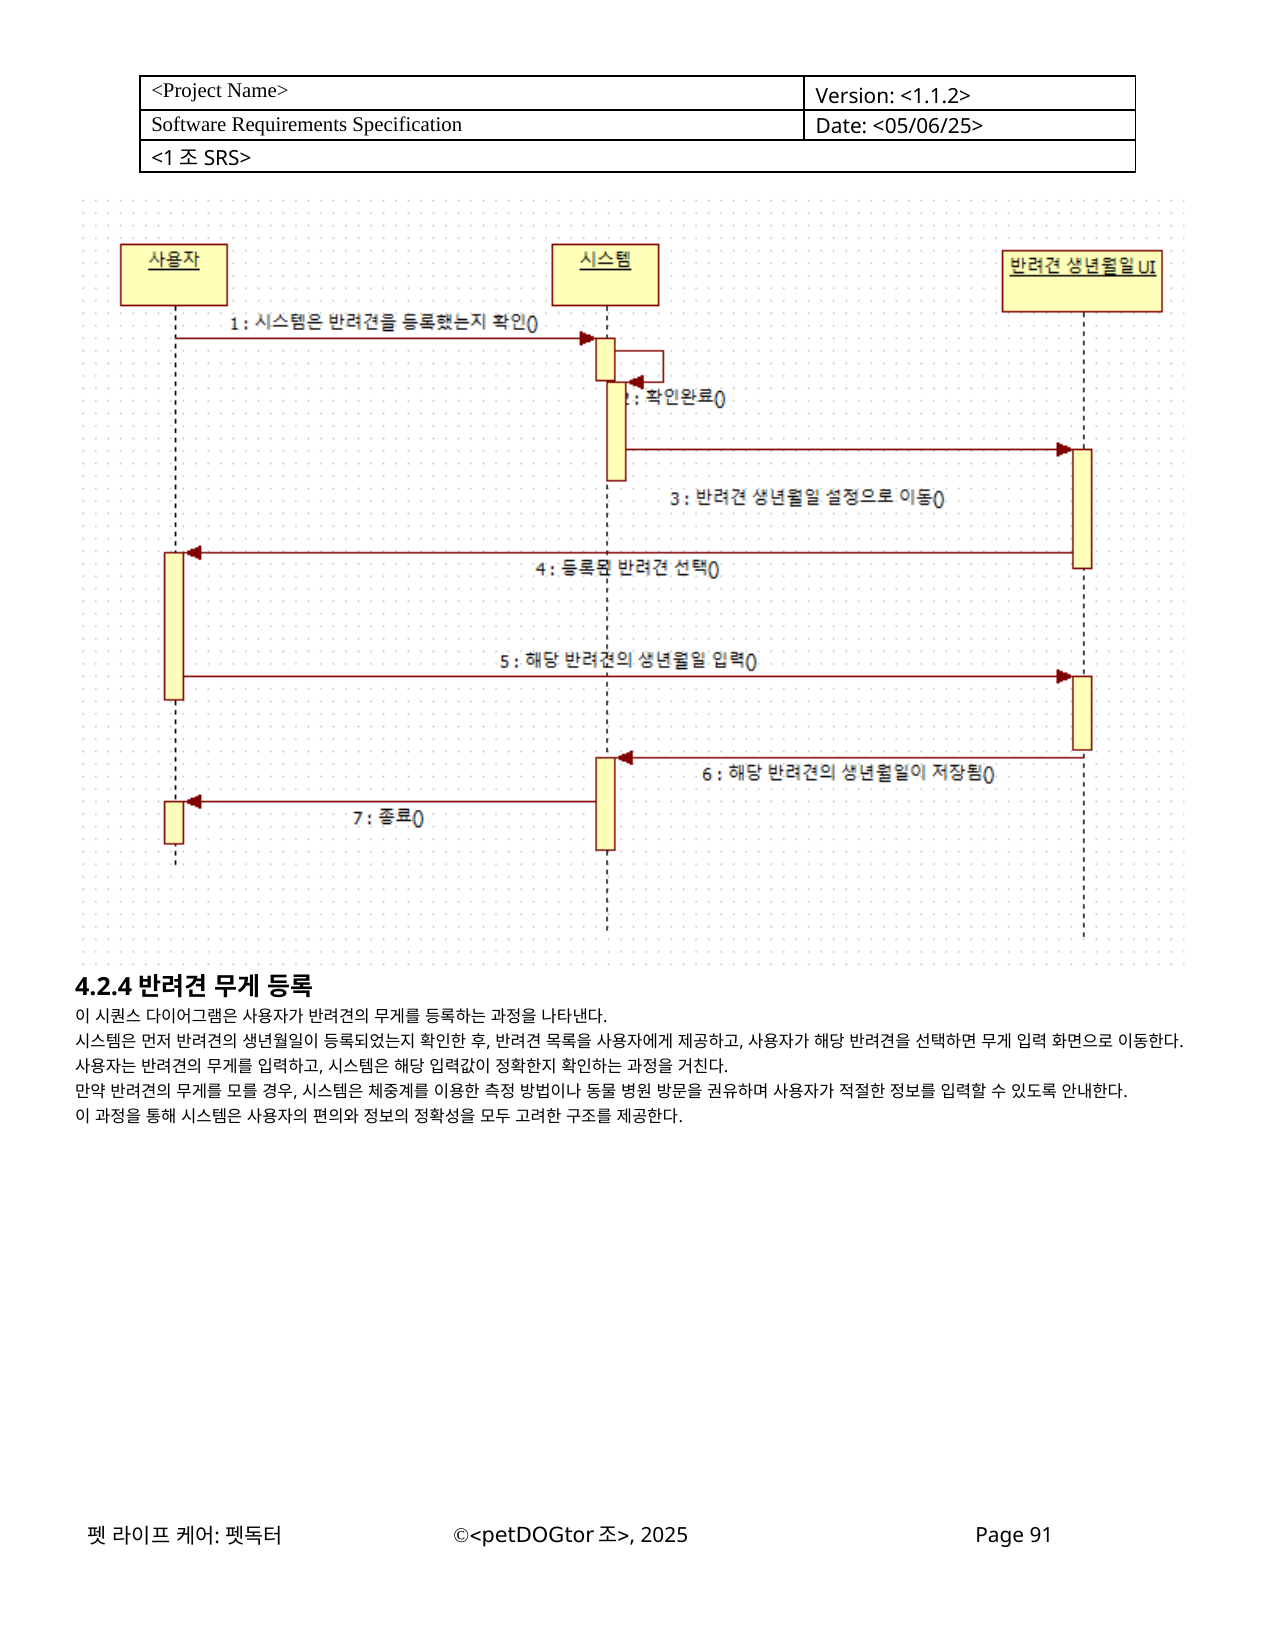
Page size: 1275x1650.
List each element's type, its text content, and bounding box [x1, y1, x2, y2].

text 이 과정을 통해 시스템은 사용자의 편의와 정보의 정확성을 모두 고려한 구조를 제공한다. [75, 1103, 1200, 1128]
picture [75, 197, 1185, 967]
text 시스템은 먼저 반려견의 생년월일이 등록되었는지 확인한 후, 반려견 목록을 사용자에게 제공하고, 사용자가 해당 반려견을 선택하면 무게 입력 화면으로 이동한다. [75, 1028, 1200, 1053]
text 만약 반려견의 무게를 모를 경우, 시스템은 체중계를 이용한 측정 방법이나 동물 병원 방문을 권유하며 사용자가 적절한 정보를 입력할 수 있도록 안내한다. [75, 1078, 1200, 1103]
text 이 시퀀스 다이어그램은 사용자가 반려견의 무게를 등록하는 과정을 나타낸다. [75, 1003, 1200, 1028]
text 사용자는 반려견의 무게를 입력하고, 시스템은 해당 입력값이 정확한지 확인하는 과정을 거친다. [75, 1053, 1200, 1078]
